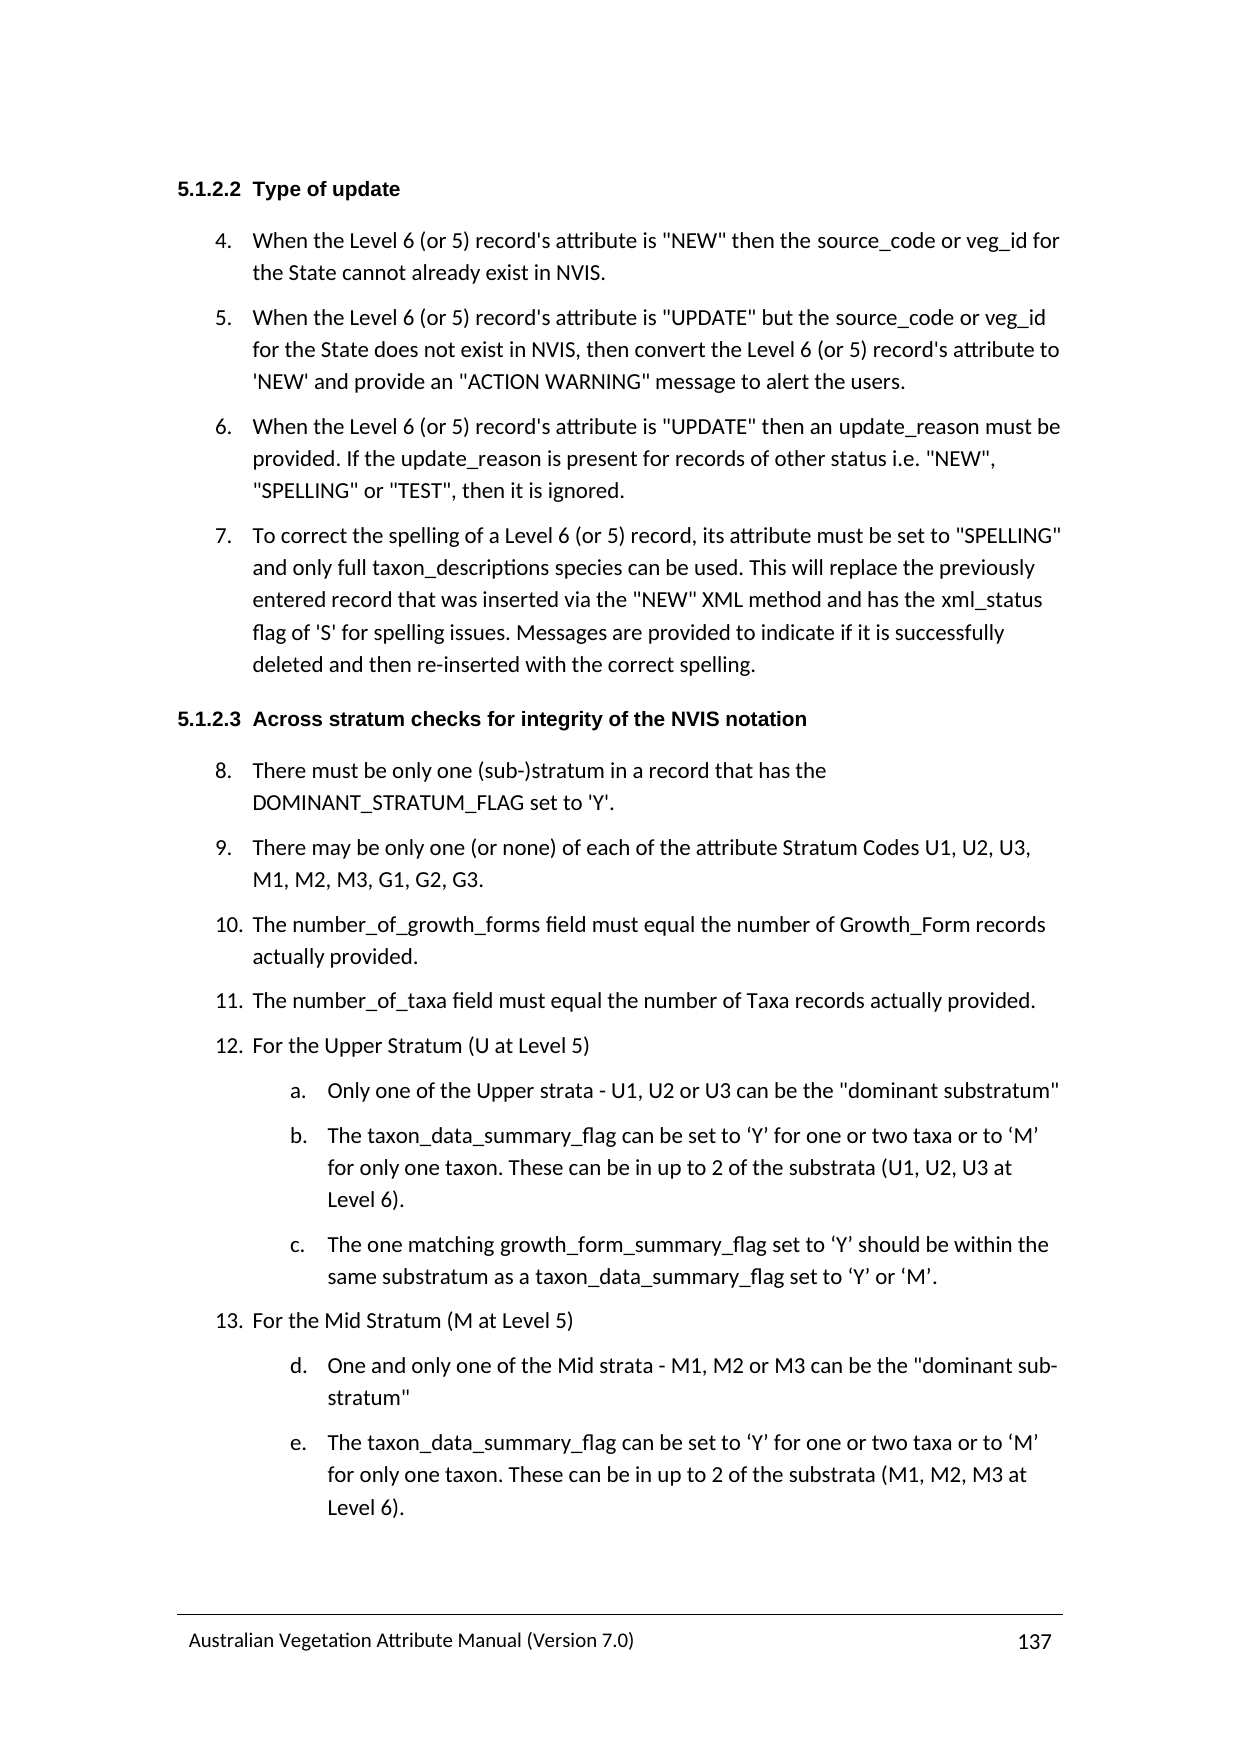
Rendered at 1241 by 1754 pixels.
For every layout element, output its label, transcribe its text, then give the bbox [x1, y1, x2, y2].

list When the Level 6 (or 5) record's attribute is "UPDATE" but the source_code or veg_id for the State does not exist in NVIS, then convert the Level 6 (or 5) record's attribute to 'NEW' and provide an "ACTION WARNING" message to alert the users. [215, 303, 1063, 395]
list When the Level 6 (or 5) record's attribute is "NEW" then the source_code or veg_id for the State cannot already exist in NVIS. [215, 226, 1063, 286]
list There may be only one (or none) of each of the attribute Stratum Codes U1, U2, U3, M1, M2, M3, G1, G2, G3. [215, 833, 1063, 893]
list The number_of_growth_forms field must equal the number of Growth_Form records actually provided. [215, 910, 1063, 970]
list The one matching growth_form_summary_flag set to ‘Y’ should be within the same substratum as a taxon_data_summary_flag set to ‘Y’ or ‘M’. [290, 1230, 1063, 1290]
list Only one of the Upper strata - U1, U2 or U3 can be the "dominant substratum" [290, 1076, 1063, 1104]
list The taxon_data_summary_flag can be set to ‘Y’ for one or two taxa or to ‘M’ for only one taxon. These can be in up to 2 of the substrata (U1, U2, U3 at Level 6). [290, 1121, 1063, 1213]
list The taxon_data_summary_flag can be set to ‘Y’ for one or two taxa or to ‘M’ for only one taxon. These can be in up to 2 of the substrata (M1, M2, M3 at Level 6). [290, 1428, 1063, 1521]
list For the Mid Stratum (M at Level 5) [215, 1307, 1063, 1335]
list When the Level 6 (or 5) record's attribute is "UPDATE" then an update_reason must be provided. If the update_reason is present for records of other status i.e. "NEW", "SPELLING" or "TEST", then it is ignored. [215, 412, 1063, 504]
subtitle 5.1.2.3 Across stratum checks for integrity of the NVIS notation [177, 707, 1063, 731]
subtitle 5.1.2.2 Type of update [177, 177, 1063, 201]
list There must be only one (sub-)stratum in a record that has the dominant_stratum_flag set to 'Y'. [215, 756, 1063, 816]
list One and only one of the Mid strata - M1, M2 or M3 can be the "dominant sub- stratum" [290, 1351, 1063, 1412]
list To correct the spelling of a Level 6 (or 5) record, its attribute must be set to "SPELLING" and only full taxon_descriptions species can be used. This will replace the previously entered record that was inserted via the "NEW" XML method and has the xml_status flag of 'S' for spelling issues. Messages are provided to indicate if it is successfully deleted and then re-inserted with the correct spelling. [215, 521, 1063, 678]
list For the Upper Stratum (U at Level 5) [215, 1031, 1063, 1059]
list The number_of_taxa field must equal the number of Taxa records actually provided. [215, 987, 1063, 1015]
